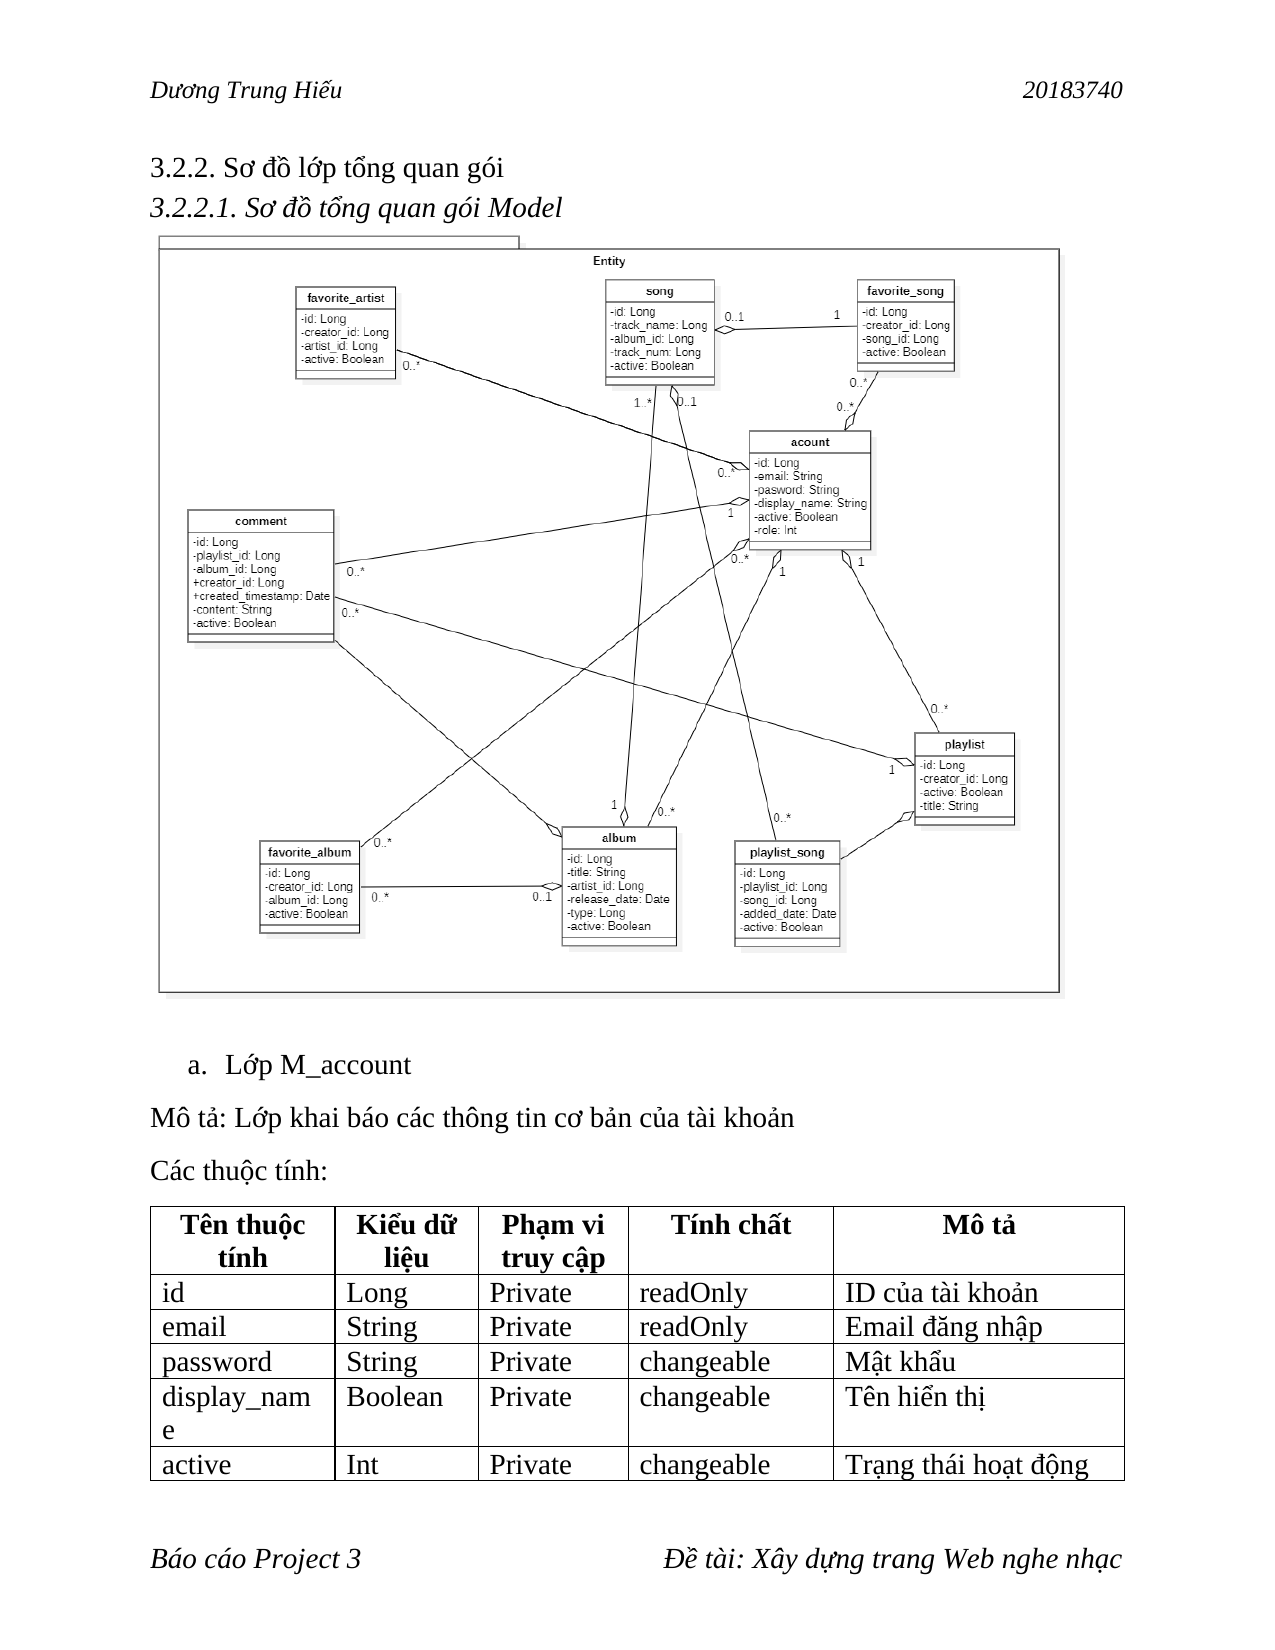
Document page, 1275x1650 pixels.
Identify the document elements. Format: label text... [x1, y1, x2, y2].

table_cell Mật khẩu [834, 1344, 1124, 1378]
table_cell String [336, 1310, 478, 1343]
table_cell Tên hiển thị [834, 1379, 1124, 1446]
table_cell String [336, 1344, 478, 1378]
subtitle 3.2.2. Sơ đồ lớp tổng quan gói [150, 150, 1125, 183]
table_header Mô tả [834, 1207, 1124, 1274]
table_header Tên thuộc tính [151, 1207, 334, 1274]
table_cell display_name [151, 1379, 334, 1446]
table_cell Boolean [336, 1379, 478, 1446]
table_cell Private [479, 1379, 628, 1446]
text Các thuộc tính: [150, 1153, 1125, 1186]
subtitle 3.2.2.1. Sơ đồ tổng quan gói Model [150, 190, 1125, 224]
table_cell readOnly [629, 1275, 833, 1308]
table_cell changeable [629, 1379, 833, 1446]
table_cell changeable [629, 1447, 833, 1480]
table_cell Private [479, 1310, 628, 1343]
text Mô tả: Lớp khai báo các thông tin cơ bản của tài khoản [150, 1100, 1125, 1134]
table_cell Long [336, 1275, 478, 1308]
table_cell Int [336, 1447, 478, 1480]
table_cell Trạng thái hoạt động [834, 1447, 1124, 1480]
table_cell readOnly [629, 1310, 833, 1343]
table_header Tính chất [629, 1207, 833, 1274]
list Lớp M_account [187, 1047, 1125, 1081]
table_cell changeable [629, 1344, 833, 1378]
table_cell password [151, 1344, 334, 1378]
table_cell id [151, 1275, 334, 1308]
table_cell Private [479, 1447, 628, 1480]
table_cell active [151, 1447, 334, 1480]
table_cell Private [479, 1275, 628, 1308]
table_cell ID của tài khoản [834, 1275, 1124, 1308]
picture [150, 227, 1068, 1028]
table_cell email [151, 1310, 334, 1343]
table_cell Email đăng nhập [834, 1310, 1124, 1343]
table_cell Private [479, 1344, 628, 1378]
table_header Kiểu dữ liệu [336, 1207, 478, 1274]
table_header Phạm vi truy cập [479, 1207, 628, 1274]
